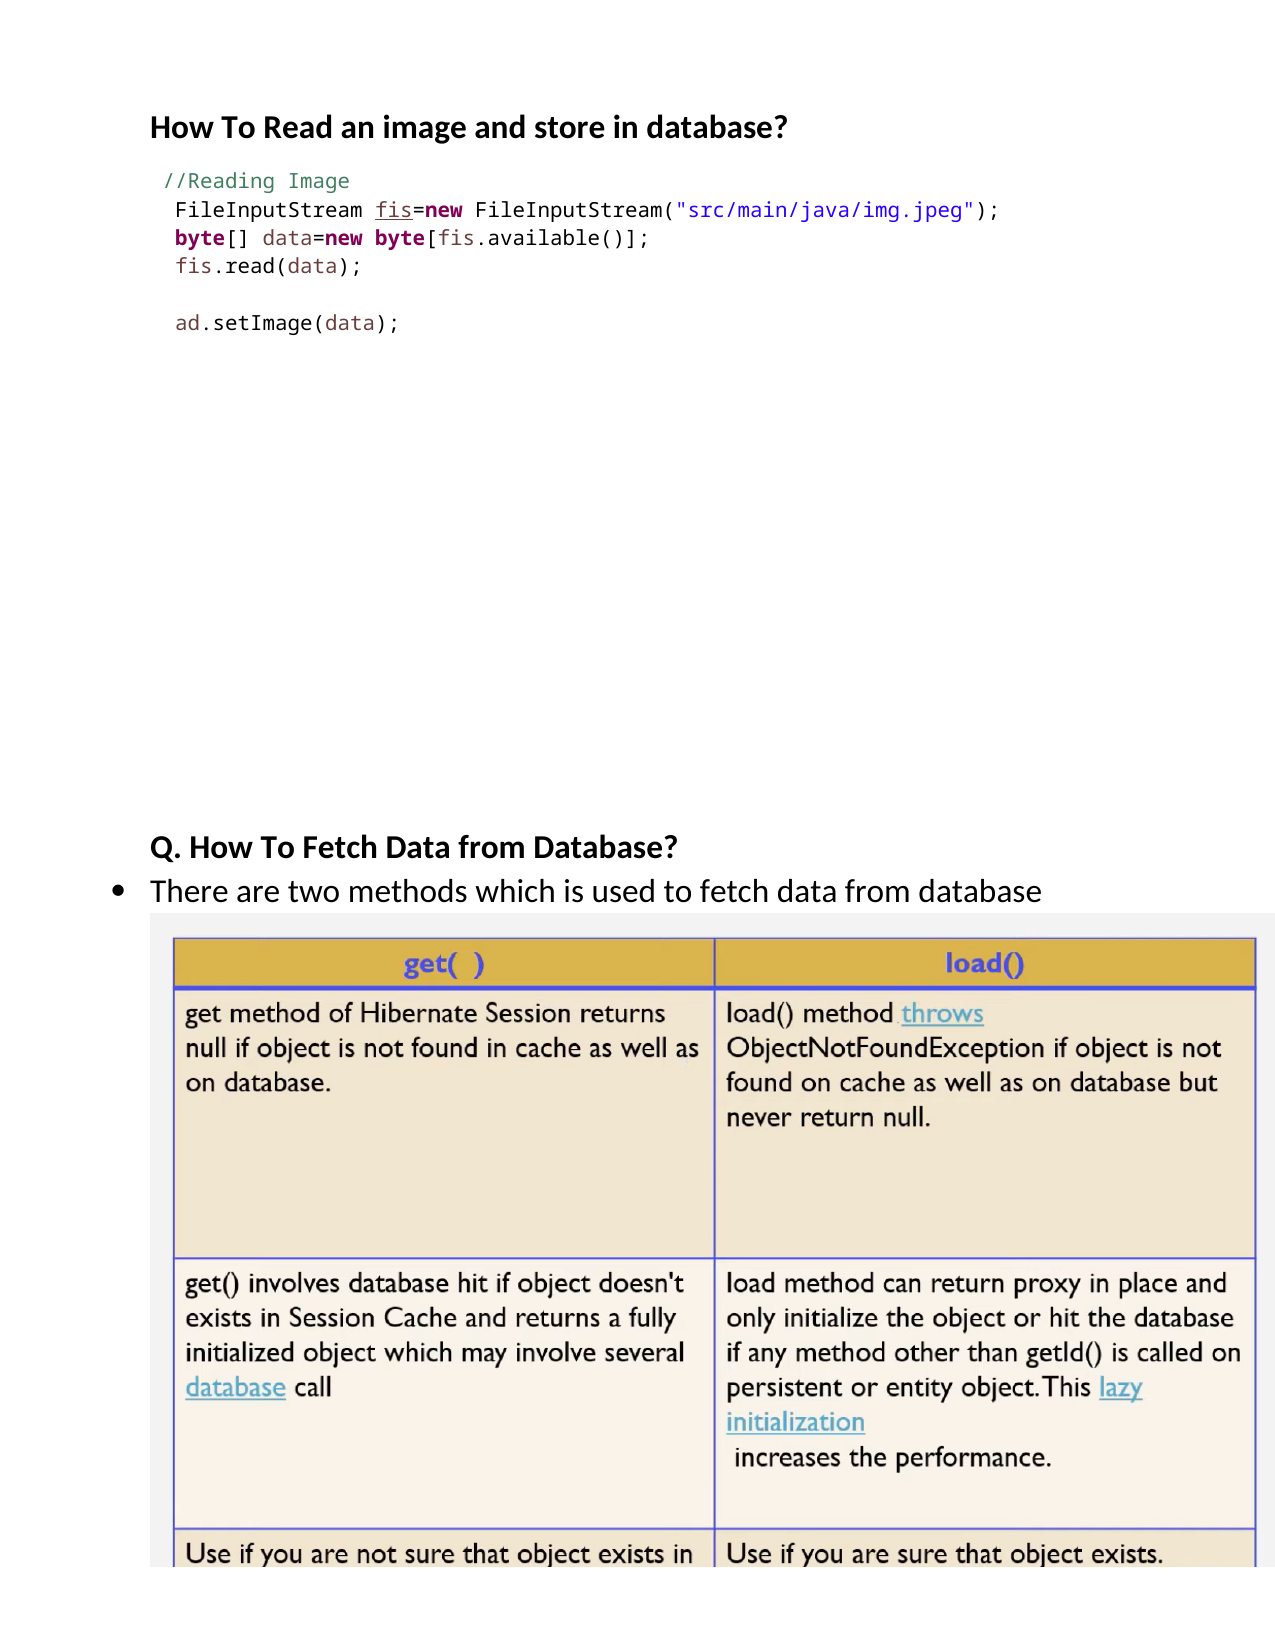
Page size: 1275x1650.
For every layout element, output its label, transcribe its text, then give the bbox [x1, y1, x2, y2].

text byte[] data=new byte[fis.available()]; [75, 223, 1200, 252]
picture [150, 913, 1275, 1567]
text ad.setImage(data); [75, 308, 1200, 336]
text //Reading Image [75, 166, 1200, 195]
list There are two methods which is used to fetch data from database [112, 870, 1200, 911]
list Q. How To Fetch Data from Database? [150, 826, 1200, 867]
text fis.read(data); [75, 252, 1200, 280]
list How To Read an image and store in database? [150, 106, 1200, 146]
text FileInputStream fis=new FileInputStream("src/main/java/img.jpeg"); [75, 195, 1200, 223]
